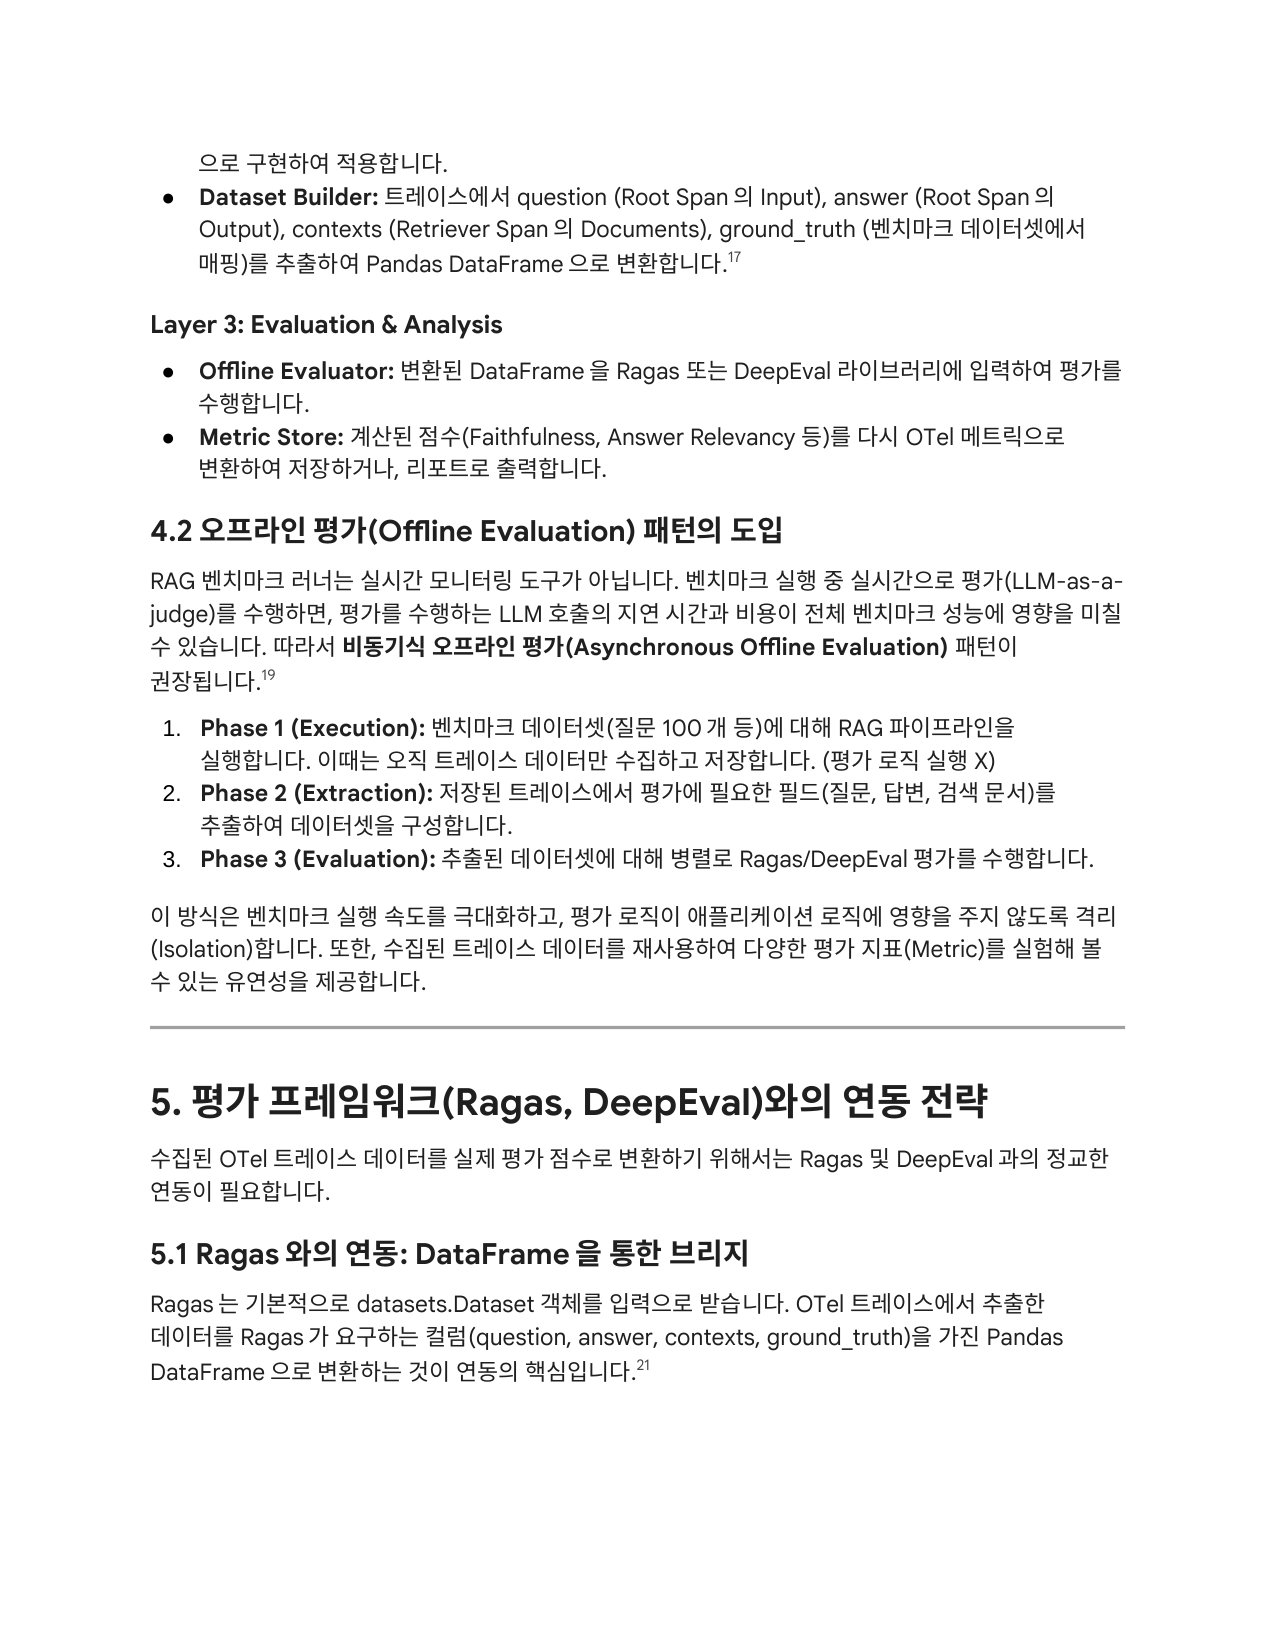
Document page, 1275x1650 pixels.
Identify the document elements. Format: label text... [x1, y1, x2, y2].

text Ragas는 기본적으로 datasets.Dataset 객체를 입력으로 받습니다. OTel 트레이스에서 추출한 데이터를 Ragas가 요구하는 컬럼(question, answer, contexts, ground_truth)을 가진 Pandas DataFrame으로 변환하는 것이 연동의 핵심입니다.21 [150, 1290, 1125, 1387]
subtitle Layer 3: Evaluation & Analysis [150, 309, 1125, 341]
list Phase 2 (Extraction): 저장된 트레이스에서 평가에 필요한 필드(질문, 답변, 검색 문서)를 추출하여 데이터셋을 구성합니다. [162, 780, 1125, 841]
text RAG 벤치마크 러너는 실시간 모니터링 도구가 아닙니다. 벤치마크 실행 중 실시간으로 평가(LLM-as-a-judge)를 수행하면, 평가를 수행하는 LLM 호출의 지연 시간과 비용이 전체 벤치마크 성능에 영향을 미칠 수 있습니다. 따라서 비동기식 오프라인 평가(Asynchronous Offline Evaluation) 패턴이 권장됩니다.19 [150, 567, 1125, 697]
list Dataset Builder: 트레이스에서 question (Root Span의 Input), answer (Root Span의 Output), contexts (Retriever Span의 Documents), ground_truth (벤치마크 데이터셋에서 매핑)를 추출하여 Pandas DataFrame으로 변환합니다.17 [161, 183, 1125, 280]
list Phase 3 (Evaluation): 추출된 데이터셋에 대해 병렬로 Ragas/DeepEval 평가를 수행합니다. [162, 845, 1125, 874]
subtitle 5.1 Ragas와의 연동: DataFrame을 통한 브리지 [150, 1236, 1125, 1272]
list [161, 150, 1125, 179]
list Metric Store: 계산된 점수(Faithfulness, Answer Relevancy 등)를 다시 OTel 메트릭으로 변환하여 저장하거나, 리포트로 출력합니다. [161, 423, 1125, 484]
subtitle 4.2 오프라인 평가(Offline Evaluation) 패턴의 도입 [150, 513, 1125, 550]
list Phase 1 (Execution): 벤치마크 데이터셋(질문 100개 등)에 대해 RAG 파이프라인을 실행합니다. 이때는 오직 트레이스 데이터만 수집하고 저장합니다. (평가 로직 실행 X) [162, 714, 1125, 776]
text 수집된 OTel 트레이스 데이터를 실제 평가 점수로 변환하기 위해서는 Ragas 및 DeepEval과의 정교한 연동이 필요합니다. [150, 1146, 1125, 1207]
text 이 방식은 벤치마크 실행 속도를 극대화하고, 평가 로직이 애플리케이션 로직에 영향을 주지 않도록 격리(Isolation)합니다. 또한, 수집된 트레이스 데이터를 재사용하여 다양한 평가 지표(Metric)를 실험해 볼 수 있는 유연성을 제공합니다. [150, 903, 1125, 997]
subtitle 5. 평가 프레임워크(Ragas, DeepEval)와의 연동 전략 [150, 1030, 1125, 1126]
list Offline Evaluator: 변환된 DataFrame을 Ragas 또는 DeepEval 라이브러리에 입력하여 평가를 수행합니다. [161, 357, 1125, 419]
